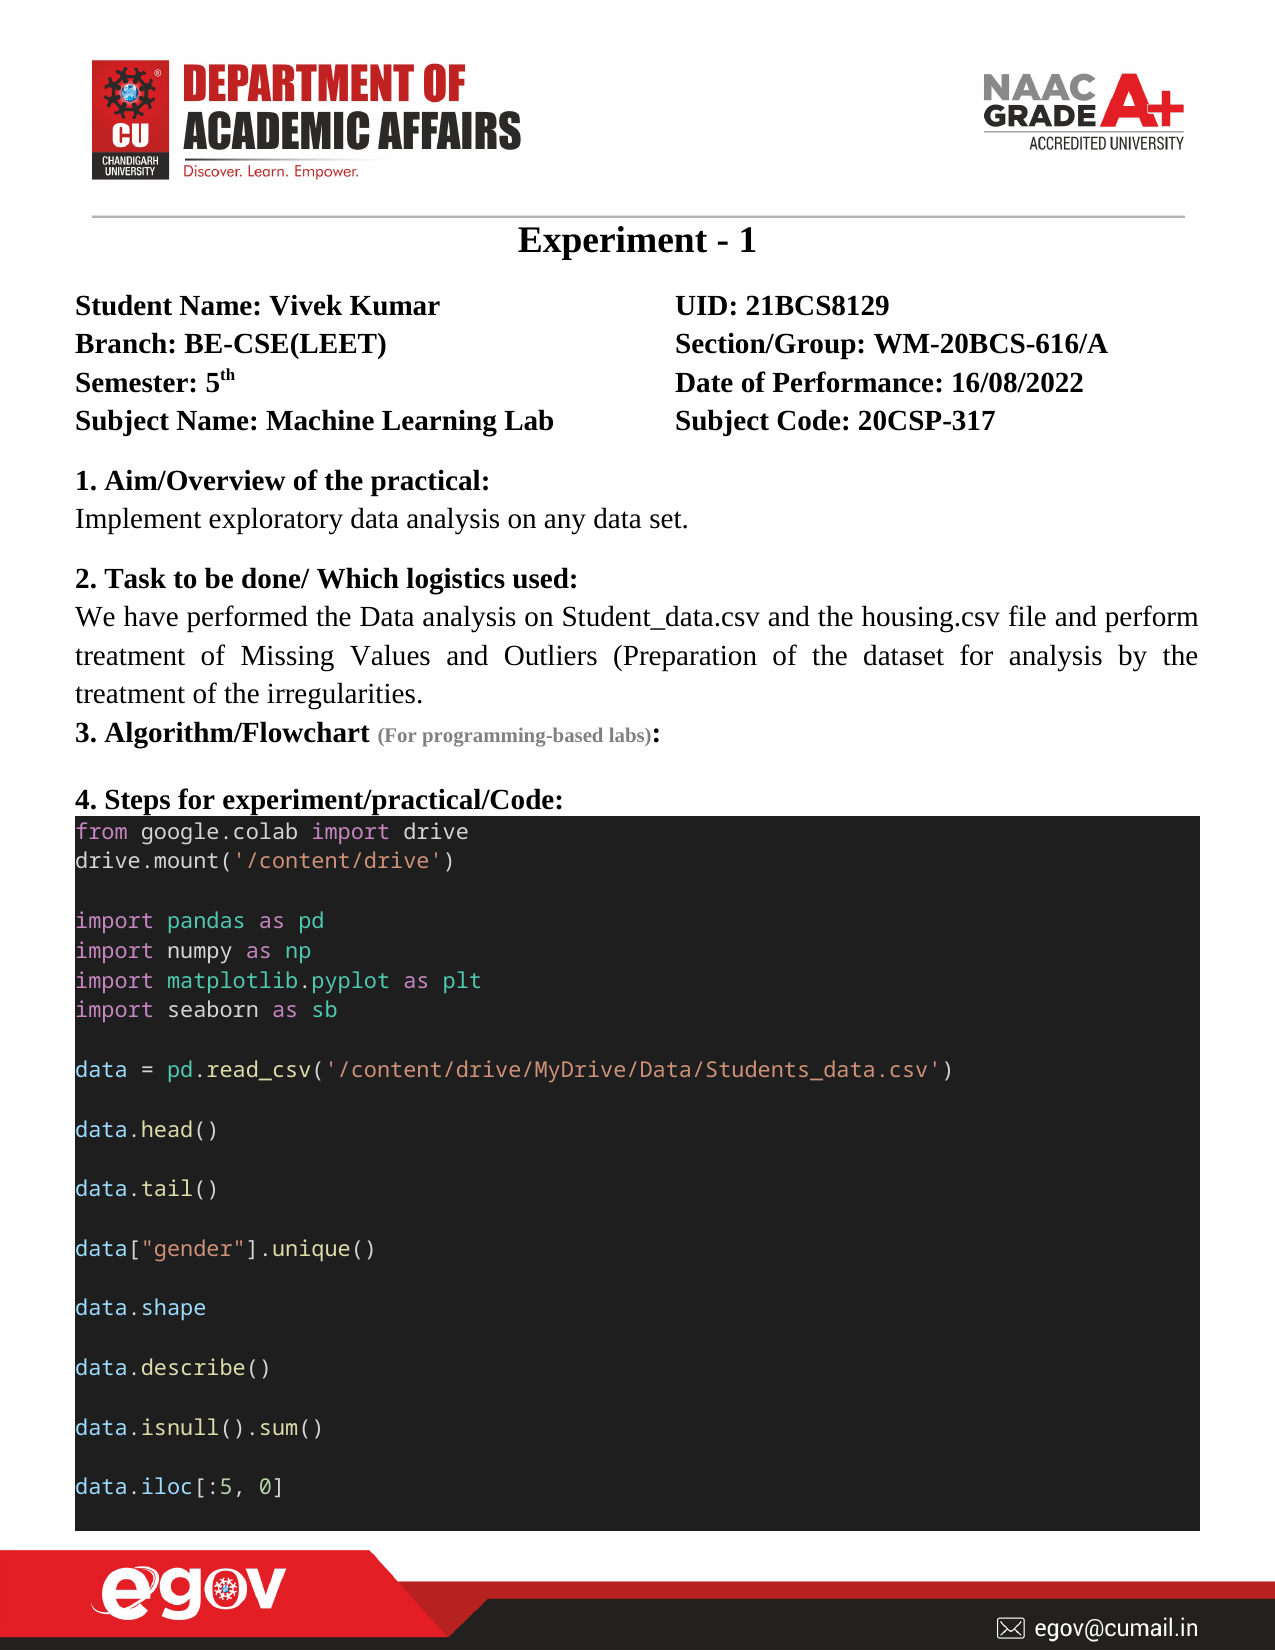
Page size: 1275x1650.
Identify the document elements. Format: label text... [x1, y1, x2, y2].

text data = pd.read_csv('/content/drive/MyDrive/Data/Students_data.csv') [75, 1054, 1200, 1084]
text data.isnull().sum() [75, 1411, 1200, 1441]
text 1. Aim/Overview of the practical: [75, 463, 1200, 496]
text Branch: BE-CSE(LEET) Section/Group: WM-20BCS-616/A [75, 326, 1200, 360]
text We have performed the Data analysis on Student_data.csv and the housing.csv file and perform treatment of Missing Values and Outliers (Preparation of the dataset for analysis by the treatment of the irregularities. [75, 599, 1200, 710]
text drive.mount('/content/drive') [75, 845, 1200, 875]
text import pandas as pd [75, 905, 1200, 935]
text 2. Task to be done/ Which logistics used: [75, 561, 1200, 594]
text Subject Name: Machine Learning Lab Subject Code: 20CSP-317 [75, 403, 1200, 437]
text Experiment - 1 [75, 217, 1200, 261]
text Student Name: Vivek Kumar UID: 21BCS8129 [75, 288, 1200, 321]
text data["gender"].unique() [75, 1233, 1200, 1262]
text Implement exploratory data analysis on any data set. [75, 501, 1200, 535]
text 4. Steps for experiment/practical/Code: [75, 782, 1200, 816]
text data.tail() [75, 1173, 1200, 1203]
text from google.colab import drive [75, 816, 1200, 845]
text import seaborn as sb [75, 994, 1200, 1024]
text data.shape [75, 1292, 1200, 1322]
text 3. Algorithm/Flowchart (For programming-based labs): [75, 715, 1200, 748]
text data.describe() [75, 1352, 1200, 1382]
text import numpy as np [75, 935, 1200, 964]
picture [0, 1549, 1275, 1650]
text data.head() [75, 1113, 1200, 1143]
picture [0, 0, 1275, 218]
text Semester: 5th Date of Performance: 16/08/2022 [75, 365, 1200, 398]
text data.iloc[:5, 0] [75, 1471, 1200, 1501]
text import matplotlib.pyplot as plt [75, 964, 1200, 994]
